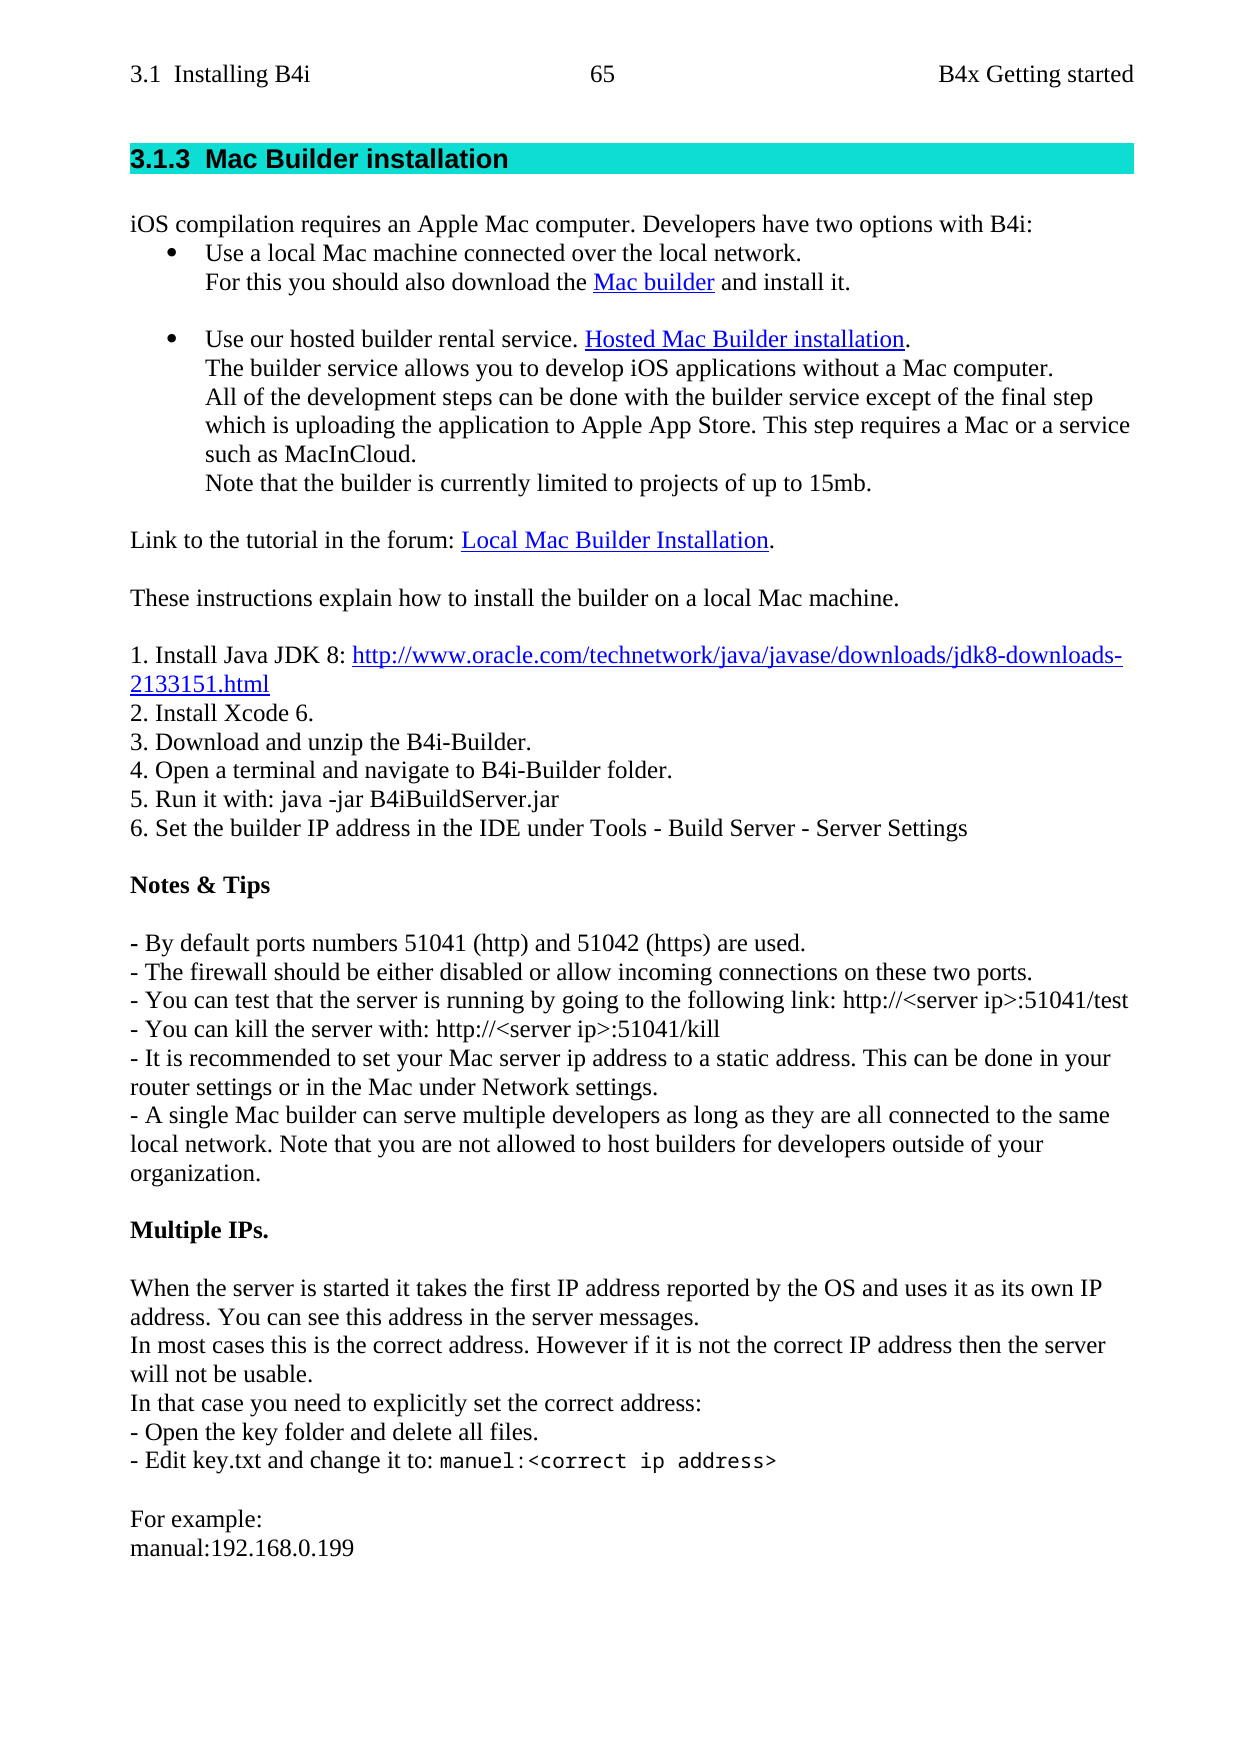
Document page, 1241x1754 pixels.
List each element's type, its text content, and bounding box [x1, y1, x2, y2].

text iOS compilation requires an Apple Mac computer. Developers have two options with B4i: [130, 209, 1134, 238]
text Link to the tutorial in the forum: Local Mac Builder Installation. [130, 526, 1134, 554]
list Use our hosted builder rental service. Hosted Mac Builder installation. The builder service allows you to develop iOS applications without a Mac computer. All of the development steps can be done with the builder service except of the final step which is uploading the application to Apple App Store. This step requires a Mac or a service such as MacInCloud. Note that the builder is currently limited to projects of up to 15mb. [167, 324, 1134, 497]
subtitle Mac Builder installation [130, 143, 1134, 174]
text These instructions explain how to install the builder on a local Mac machine. 1. Install Java JDK 8: http://www.oracle.com/technetwork/java/javase/downloads/jdk8-downloads-2133151.html 2. Install Xcode 6. 3. Download and unzip the B4i-Builder. 4. Open a terminal and navigate to B4i-Builder folder. 5. Run it with: java -jar B4iBuildServer.jar 6. Set the builder IP address in the IDE under Tools - Build Server - Server Settings Notes & Tips - By default ports numbers 51041 (http) and 51042 (https) are used. - The firewall should be either disabled or allow incoming connections on these two ports. - You can test that the server is running by going to the following link: http://<server ip>:51041/test - You can kill the server with: http://<server ip>:51041/kill - It is recommended to set your Mac server ip address to a static address. This can be done in your router settings or in the Mac under Network settings. - A single Mac builder can serve multiple developers as long as they are all connected to the same local network. Note that you are not allowed to host builders for developers outside of your organization. Multiple IPs. When the server is started it takes the first IP address reported by the OS and uses it as its own IP address. You can see this address in the server messages. In most cases this is the correct address. However if it is not the correct IP address then the server will not be usable. In that case you need to explicitly set the correct address: - Open the key folder and delete all files. - Edit key.txt and change it to: manuel:<correct ip address> [130, 554, 1134, 1475]
list Use a local Mac machine connected over the local network. For this you should also download the Mac builder and install it. [167, 238, 1134, 324]
text For example: manual:192.168.0.199 [130, 1504, 1134, 1561]
